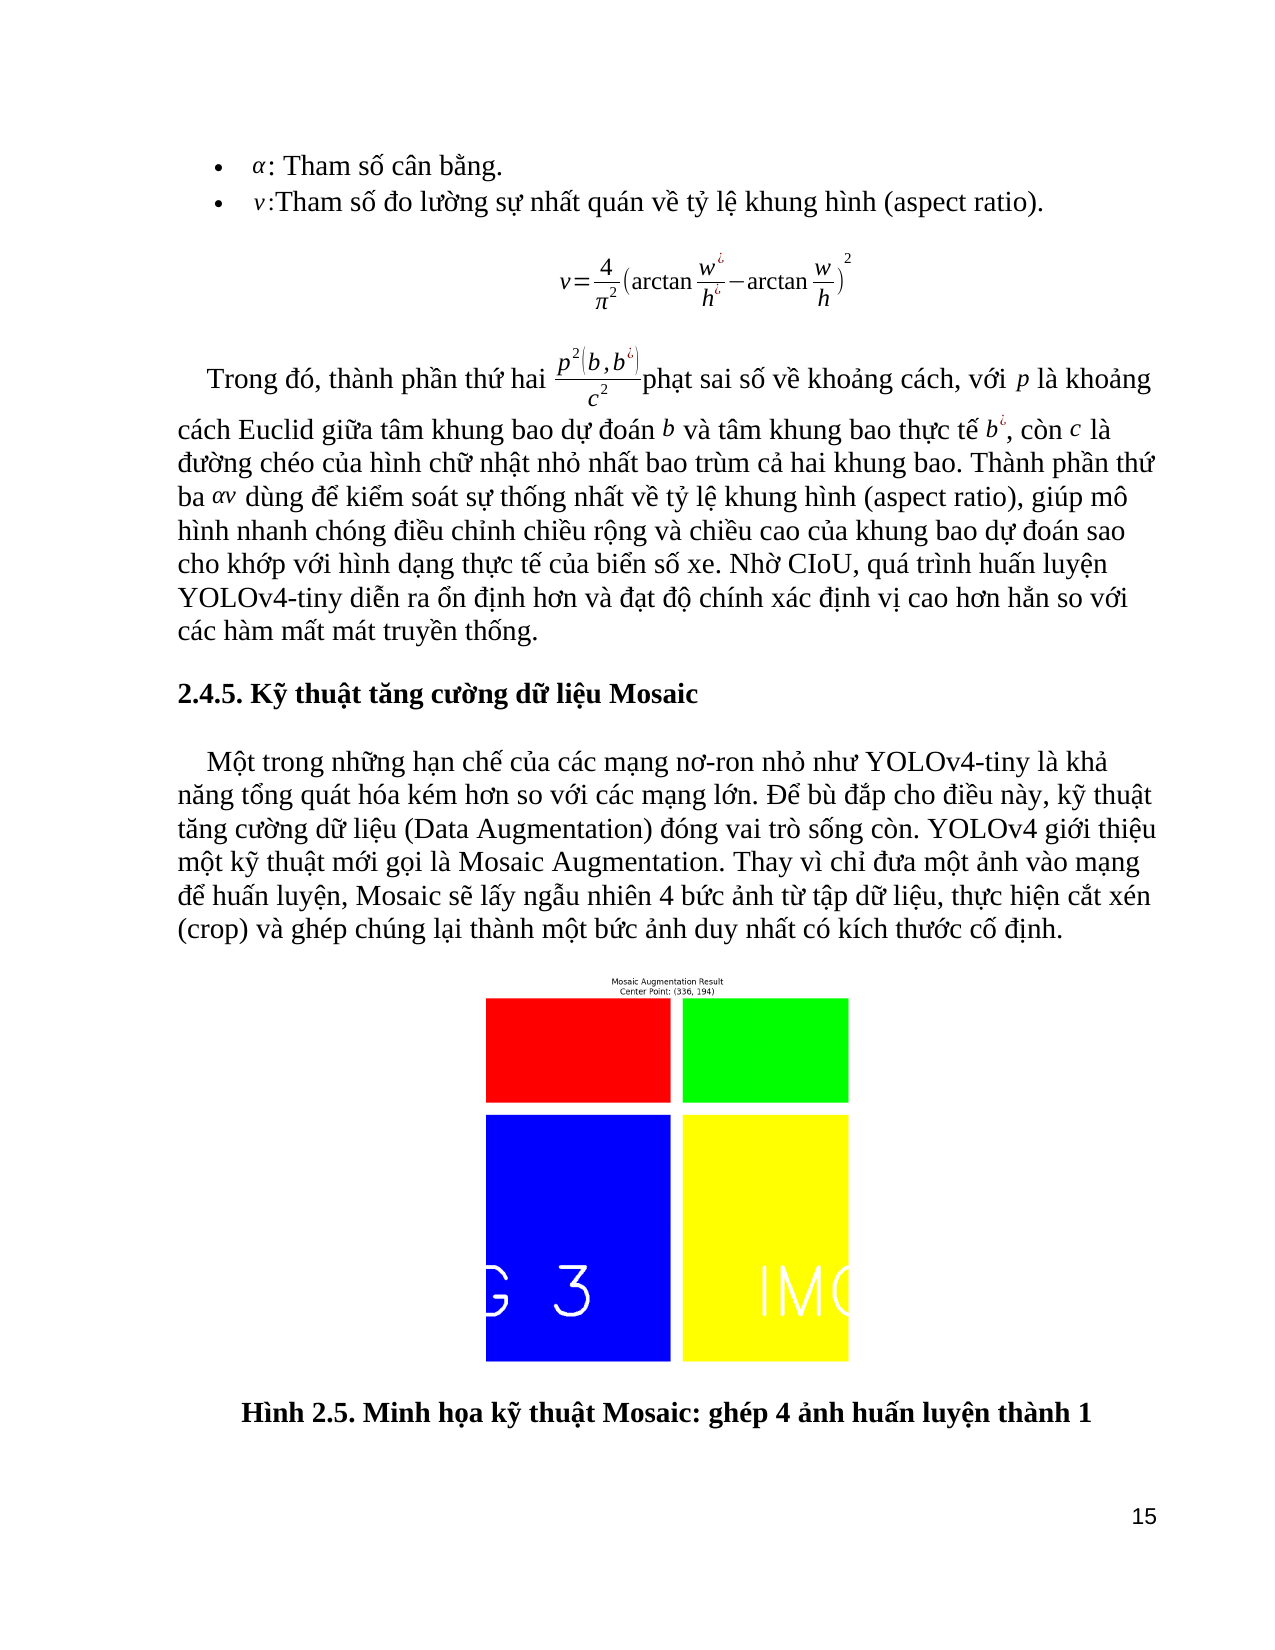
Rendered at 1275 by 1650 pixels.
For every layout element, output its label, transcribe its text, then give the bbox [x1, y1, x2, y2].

text Hình 2.5. Minh họa kỹ thuật Mosaic: ghép 4 ảnh huấn luyện thành 1 [177, 1395, 1157, 1428]
picture [481, 974, 853, 1366]
list : Tham số cân bằng. [215, 148, 1157, 184]
text Trong đó, thành phần thứ hai phạt sai số về khoảng cách, với là khoảng cách Euclid giữa tâm khung bao dự đoán và tâm khung bao thực tế , còn là đường chéo của hình chữ nhật nhỏ nhất bao trùm cả hai khung bao. Thành phần thứ ba dùng để kiểm soát sự thống nhất về tỷ lệ khung hình (aspect ratio), giúp mô hình nhanh chóng điều chỉnh chiều rộng và chiều cao của khung bao dự đoán sao cho khớp với hình dạng thực tế của biển số xe. Nhờ CIoU, quá trình huấn luyện YOLOv4-tiny diễn ra ổn định hơn và đạt độ chính xác định vị cao hơn hẳn so với các hàm mất mát truyền thống. [177, 344, 1157, 647]
text Một trong những hạn chế của các mạng nơ-ron nhỏ như YOLOv4-tiny là khả năng tổng quát hóa kém hơn so với các mạng lớn. Để bù đắp cho điều này, kỹ thuật tăng cường dữ liệu (Data Augmentation) đóng vai trò sống còn. YOLOv4 giới thiệu một kỹ thuật mới gọi là Mosaic Augmentation. Thay vì chỉ đưa một ảnh vào mạng để huấn luyện, Mosaic sẽ lấy ngẫu nhiên 4 bức ảnh từ tập dữ liệu, thực hiện cắt xén (crop) và ghép chúng lại thành một bức ảnh duy nhất có kích thước cố định. [177, 744, 1157, 945]
list Tham số đo lường sự nhất quán về tỷ lệ khung hình (aspect ratio). [215, 184, 1157, 220]
subtitle 2.4.5. Kỹ thuật tăng cường dữ liệu Mosaic [177, 676, 1157, 709]
